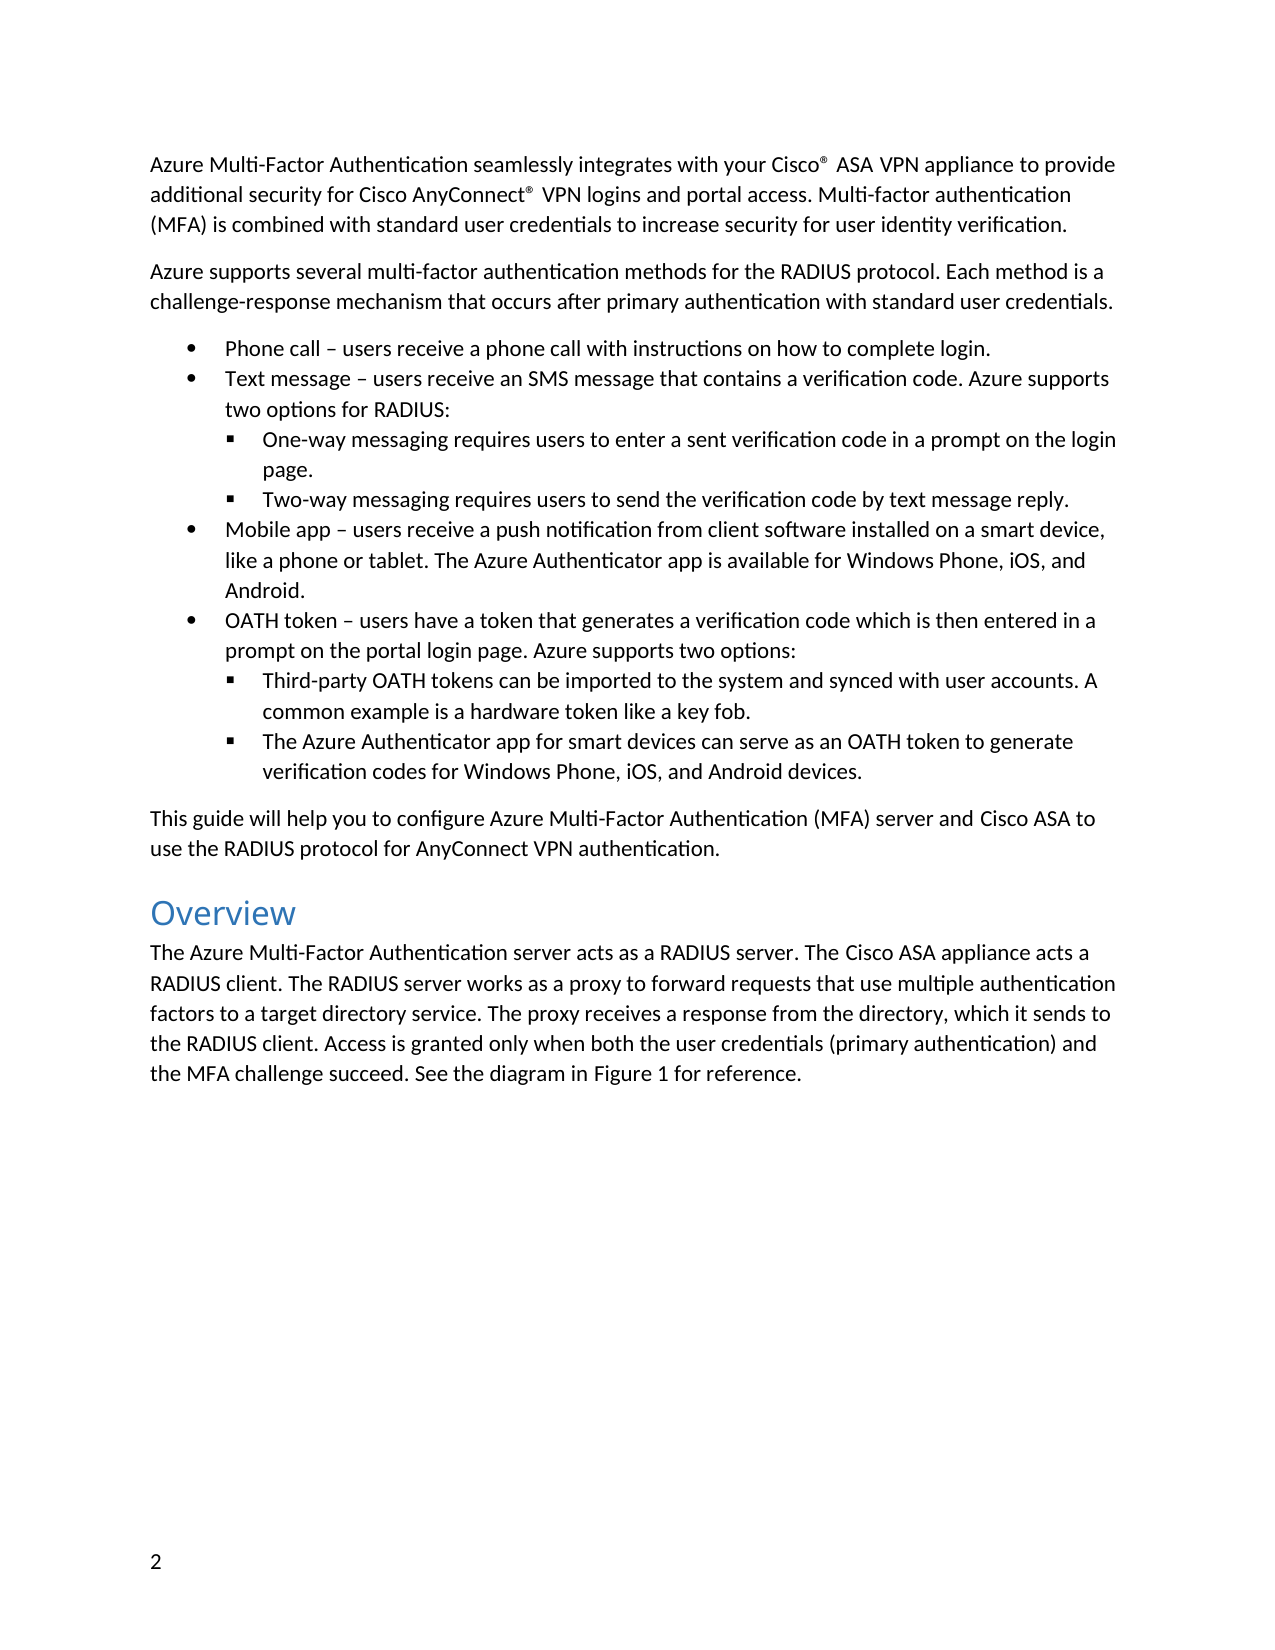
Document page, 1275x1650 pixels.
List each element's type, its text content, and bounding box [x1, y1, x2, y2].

subtitle Overview [150, 889, 1125, 935]
list OATH token – users have a token that generates a verification code which is then entered in a prompt on the portal login page. Azure supports two options: [187, 606, 1125, 664]
text This guide will help you to configure Azure Multi-Factor Authentication (MFA) server and Cisco ASA to use the RADIUS protocol for AnyConnect VPN authentication. [150, 804, 1125, 862]
list Mobile app – users receive a push notification from client software installed on a smart device, like a phone or tablet. The Azure Authenticator app is available for Windows Phone, iOS, and Android. [187, 516, 1125, 604]
text Azure supports several multi-factor authentication methods for the RADIUS protocol. Each method is a challenge-response mechanism that occurs after primary authentication with standard user credentials. [150, 257, 1125, 316]
list Phone call – users receive a phone call with instructions on how to complete login. [187, 334, 1125, 362]
list Two-way messaging requires users to send the verification code by text message reply. [225, 485, 1125, 513]
text Azure Multi-Factor Authentication seamlessly integrates with your Cisco® ASA VPN appliance to provide additional security for Cisco AnyConnect® VPN logins and portal access. Multi-factor authentication (MFA) is combined with standard user credentials to increase security for user identity verification. [150, 150, 1125, 238]
text The Azure Multi-Factor Authentication server acts as a RADIUS server. The Cisco ASA appliance acts a RADIUS client. The RADIUS server works as a proxy to forward requests that use multiple authentication factors to a target directory service. The proxy receives a response from the directory, which it sends to the RADIUS client. Access is granted only when both the user credentials (primary authentication) and the MFA challenge succeed. See the diagram in Figure 1 for reference. [150, 938, 1125, 1087]
list Third-party OATH tokens can be imported to the system and synced with user accounts. A common example is a hardware token like a key fob. [225, 667, 1125, 725]
list Text message – users receive an SMS message that contains a verification code. Azure supports two options for RADIUS: [187, 364, 1125, 423]
list One-way messaging requires users to enter a sent verification code in a prompt on the login page. [225, 425, 1125, 483]
list The Azure Authenticator app for smart devices can serve as an OATH token to generate verification codes for Windows Phone, iOS, and Android devices. [225, 727, 1125, 785]
